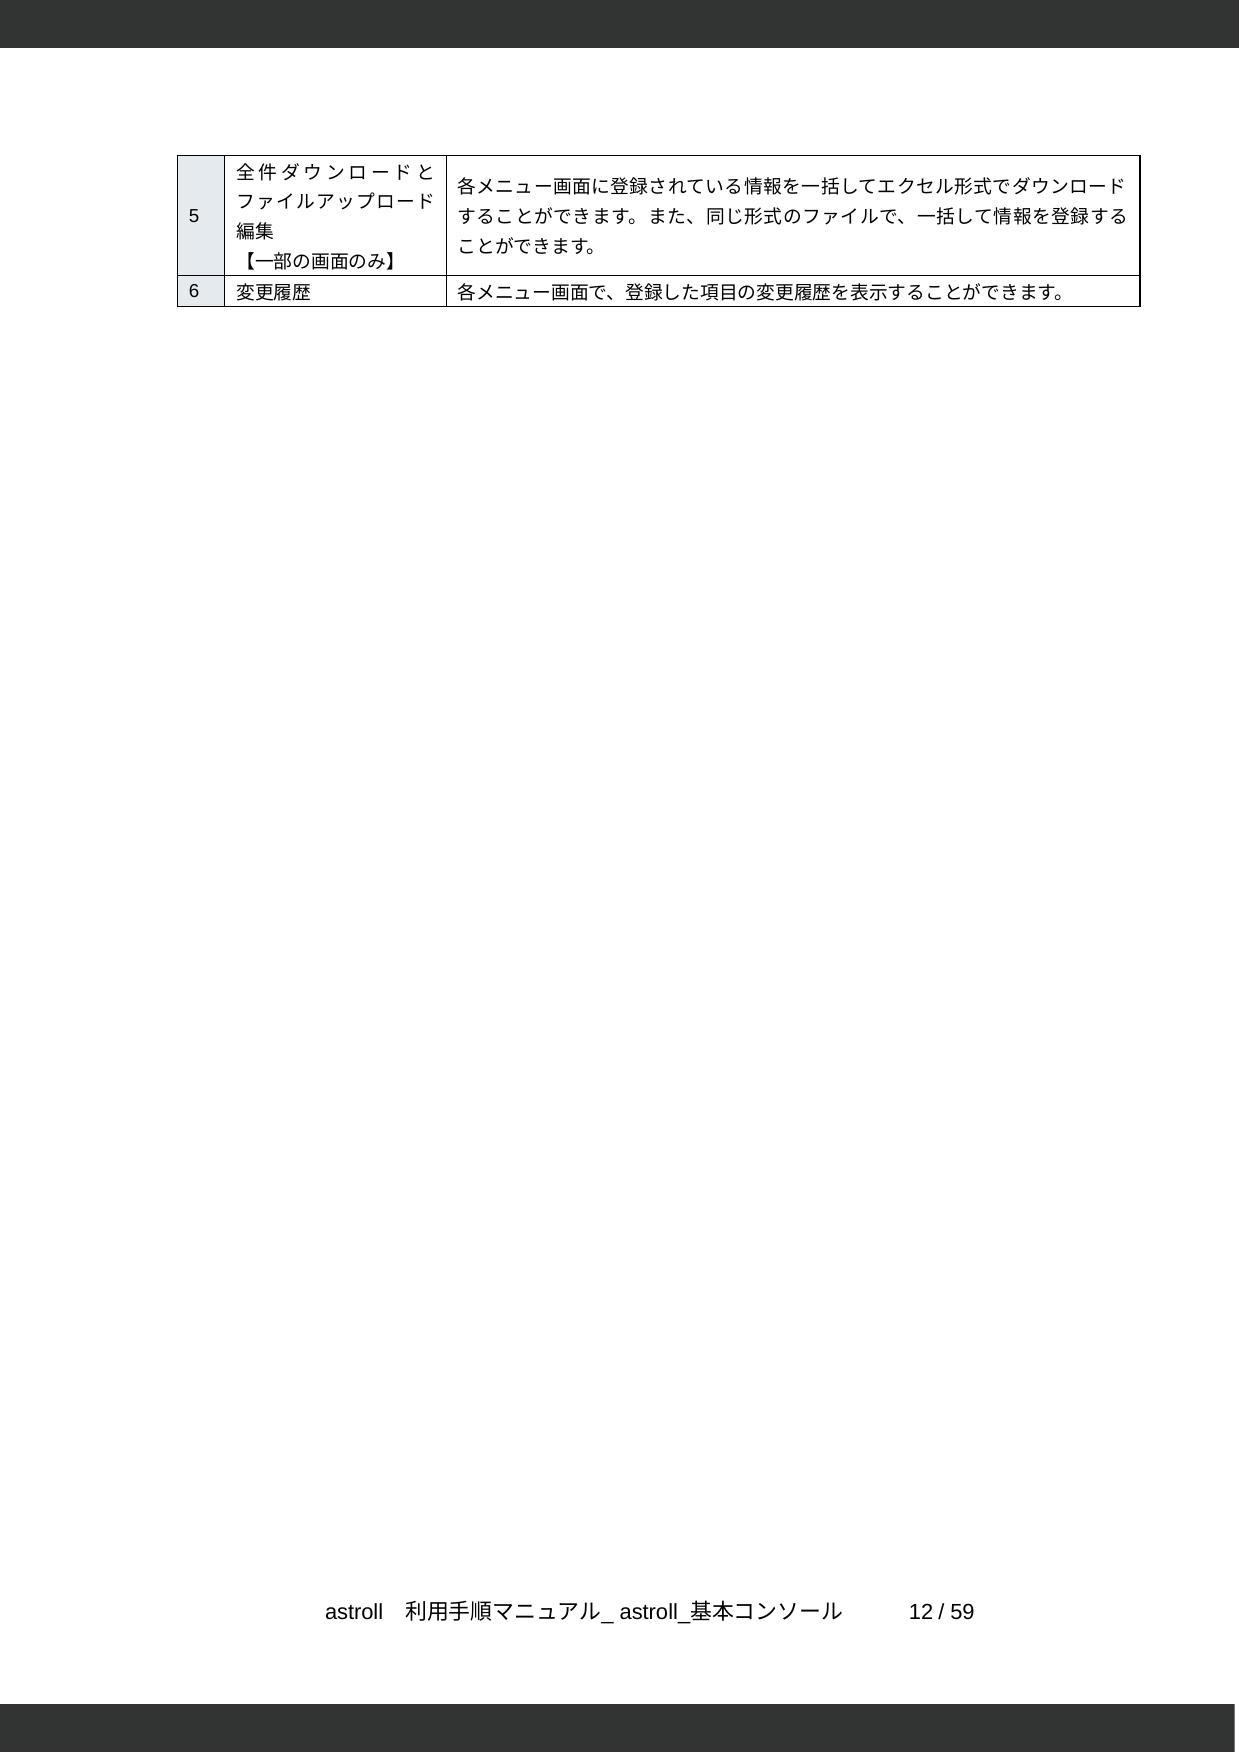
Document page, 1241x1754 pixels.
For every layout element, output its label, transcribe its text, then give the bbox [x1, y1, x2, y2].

table_cell 5 [178, 156, 224, 275]
table_cell 変更履歴 [225, 276, 446, 306]
picture [0, 0, 1239, 48]
table_cell 各メニュー画面に登録されている情報を一括してエクセル形式でダウンロードすることができます。また、同じ形式のファイルで、一括して情報を登録することができます。 [447, 156, 1139, 275]
table_cell 各メニュー画面で、登録した項目の変更履歴を表示することができます。 [447, 276, 1139, 306]
table_cell 全件ダウンロードとファイルアップロード編集 【一部の画面のみ】 [225, 156, 446, 275]
picture [0, 1704, 1235, 1752]
table_cell 6 [178, 276, 224, 306]
